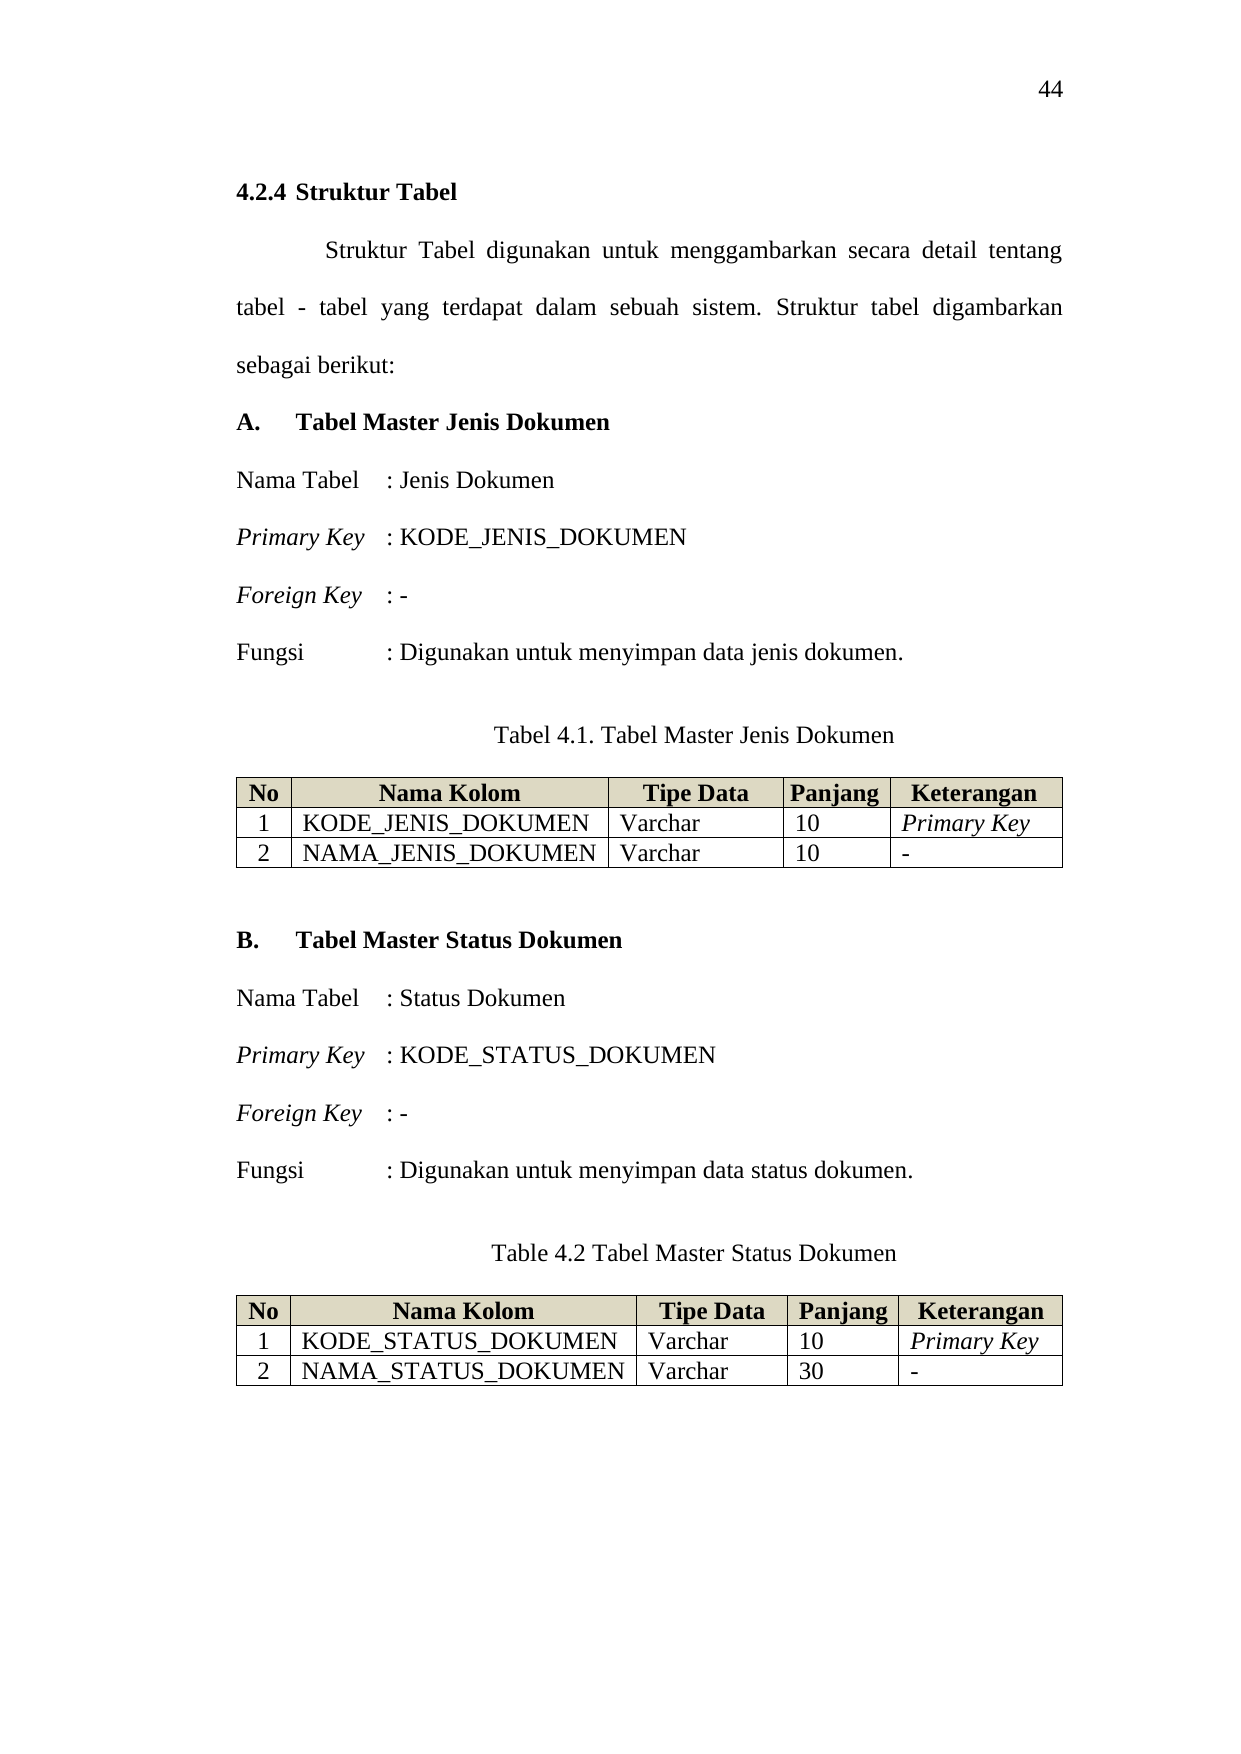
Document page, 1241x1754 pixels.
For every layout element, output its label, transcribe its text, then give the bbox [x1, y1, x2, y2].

table_cell 30 [788, 1356, 898, 1384]
table_header Keterangan [899, 1296, 1062, 1325]
table_cell 10 [784, 838, 890, 867]
text Struktur Tabel digunakan untuk menggambarkan secara detail tentang tabel - tabel yang terdapat dalam sebuah sistem. Struktur tabel digambarkan sebagai berikut: [236, 235, 1063, 378]
table_cell - [891, 838, 1062, 867]
text Table 4.2 Tabel Master Status Dokumen [236, 1238, 1063, 1266]
list Foreign Key : - [236, 580, 1063, 608]
table_header No [237, 778, 291, 807]
text Tabel 4.1. Tabel Master Jenis Dokumen [236, 720, 1063, 748]
table_header Tipe Data [637, 1296, 787, 1325]
list Fungsi : Digunakan untuk menyimpan data status dokumen. [236, 1155, 1063, 1184]
table_cell 10 [788, 1326, 898, 1355]
list Fungsi : Digunakan untuk menyimpan data jenis dokumen. [236, 637, 1063, 666]
table_cell Varchar [637, 1356, 787, 1384]
table_cell Varchar [609, 808, 783, 837]
subtitle Struktur Tabel [236, 177, 1063, 206]
list Nama Tabel : Jenis Dokumen [236, 465, 1063, 493]
table_cell Varchar [609, 838, 783, 867]
list Foreign Key : - [236, 1098, 1063, 1126]
table_header Keterangan [891, 778, 1062, 807]
table_cell 1 [237, 1326, 290, 1355]
table_cell 2 [237, 838, 291, 867]
table_header Panjang [784, 778, 890, 807]
table_cell Primary Key [899, 1326, 1062, 1355]
table_cell KODE_STATUS_DOKUMEN [291, 1326, 636, 1355]
table_cell KODE_JENIS_DOKUMEN [292, 808, 608, 837]
table_cell Varchar [637, 1326, 787, 1355]
list Primary Key : KODE_STATUS_DOKUMEN [236, 1040, 1063, 1069]
list Primary Key : KODE_JENIS_DOKUMEN [236, 522, 1063, 551]
table_cell - [899, 1356, 1062, 1384]
table_cell NAMA_STATUS_DOKUMEN [291, 1356, 636, 1384]
list Nama Tabel : Status Dokumen [236, 983, 1063, 1011]
table_cell NAMA_JENIS_DOKUMEN [292, 838, 608, 867]
table_cell 10 [784, 808, 890, 837]
table_cell 2 [237, 1356, 290, 1384]
list Tabel Master Jenis Dokumen [236, 407, 1063, 436]
list Tabel Master Status Dokumen [236, 925, 1063, 954]
table_header Tipe Data [609, 778, 783, 807]
table_header Panjang [788, 1296, 898, 1325]
table_cell 1 [237, 808, 291, 837]
table_header Nama Kolom [291, 1296, 636, 1325]
table_cell Primary Key [891, 808, 1062, 837]
table_header Nama Kolom [292, 778, 608, 807]
table_header No [237, 1296, 290, 1325]
